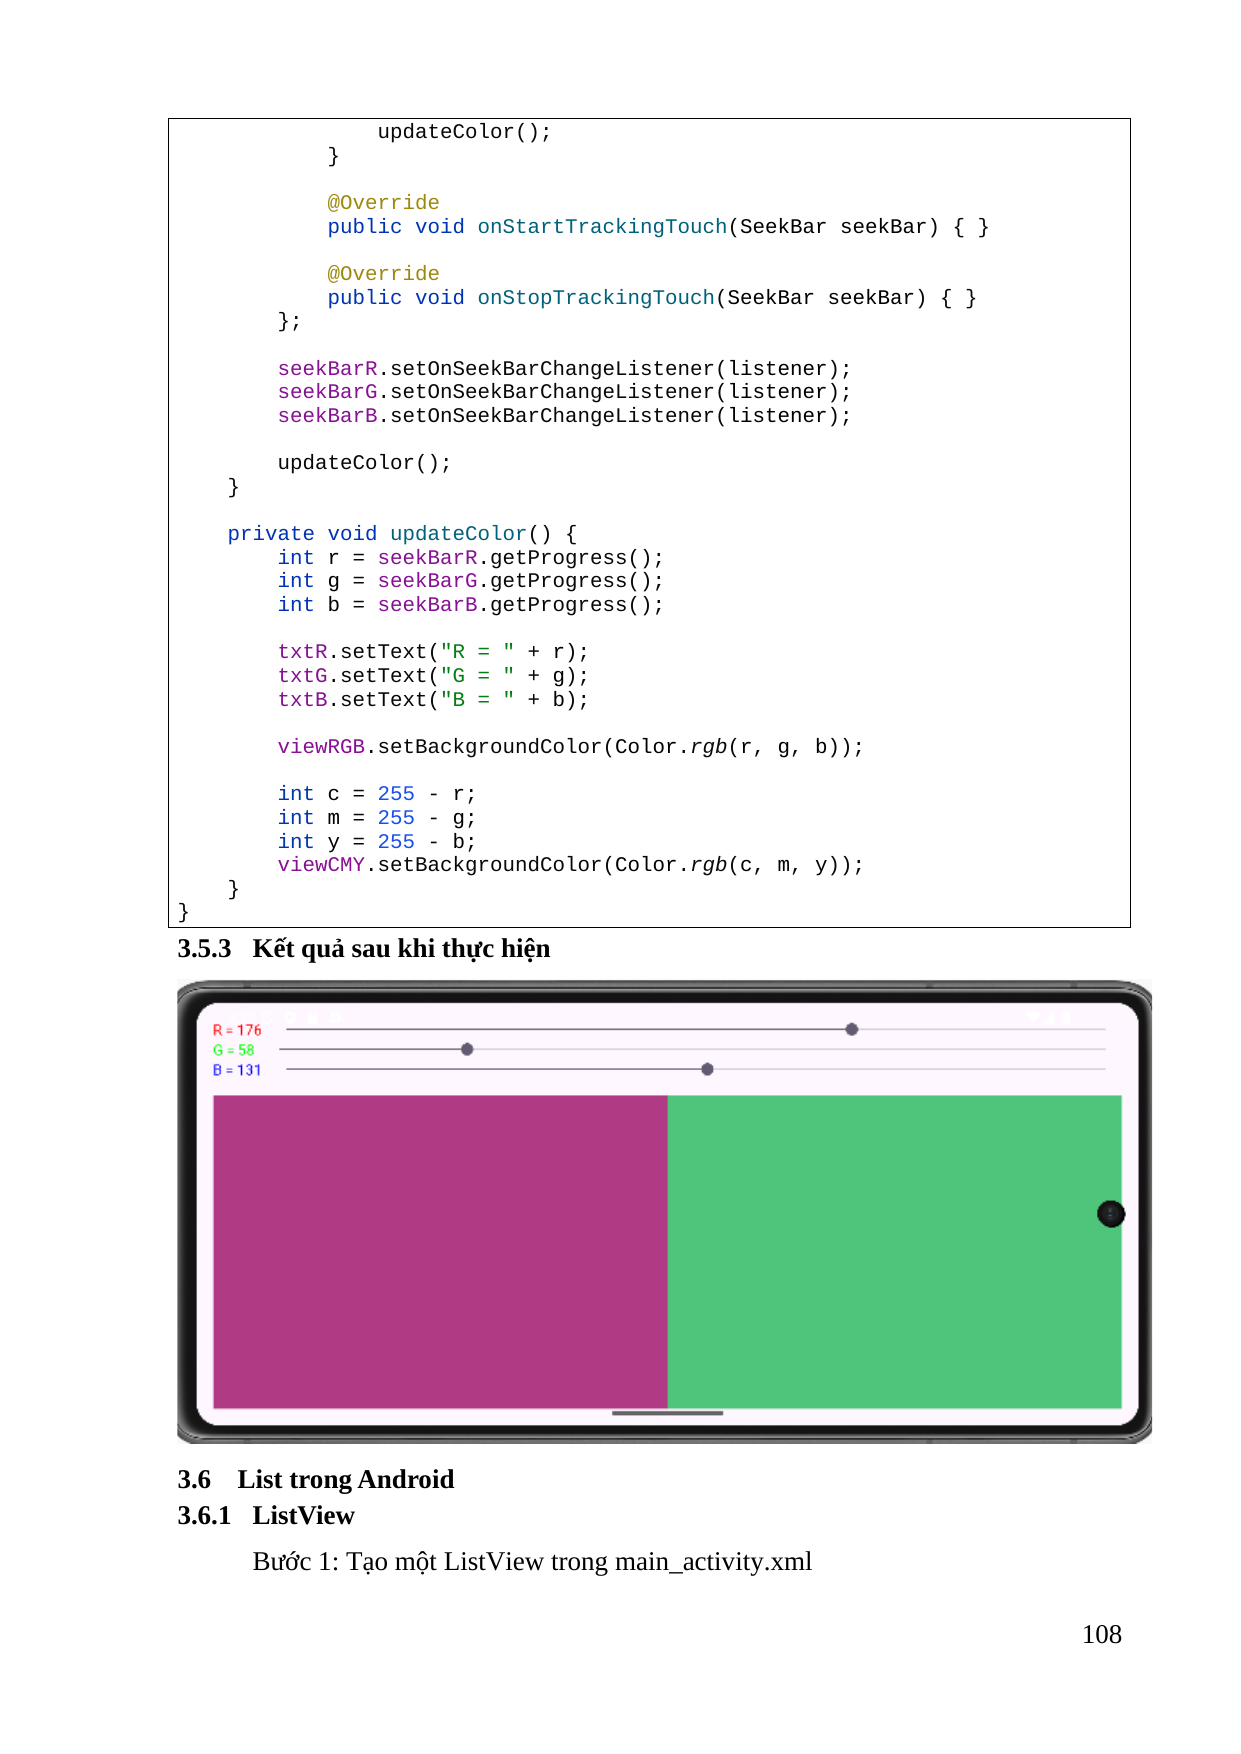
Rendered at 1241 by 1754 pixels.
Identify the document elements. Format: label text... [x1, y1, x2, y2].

subtitle Kết quả sau khi thực hiện [177, 932, 1122, 964]
subtitle ListView [177, 1499, 1122, 1530]
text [169, 119, 1130, 927]
text Bước 1: Tạo một ListView trong main_activity.xml [177, 1546, 1122, 1577]
picture [177, 979, 1153, 1444]
subtitle List trong Android [177, 1463, 1122, 1495]
